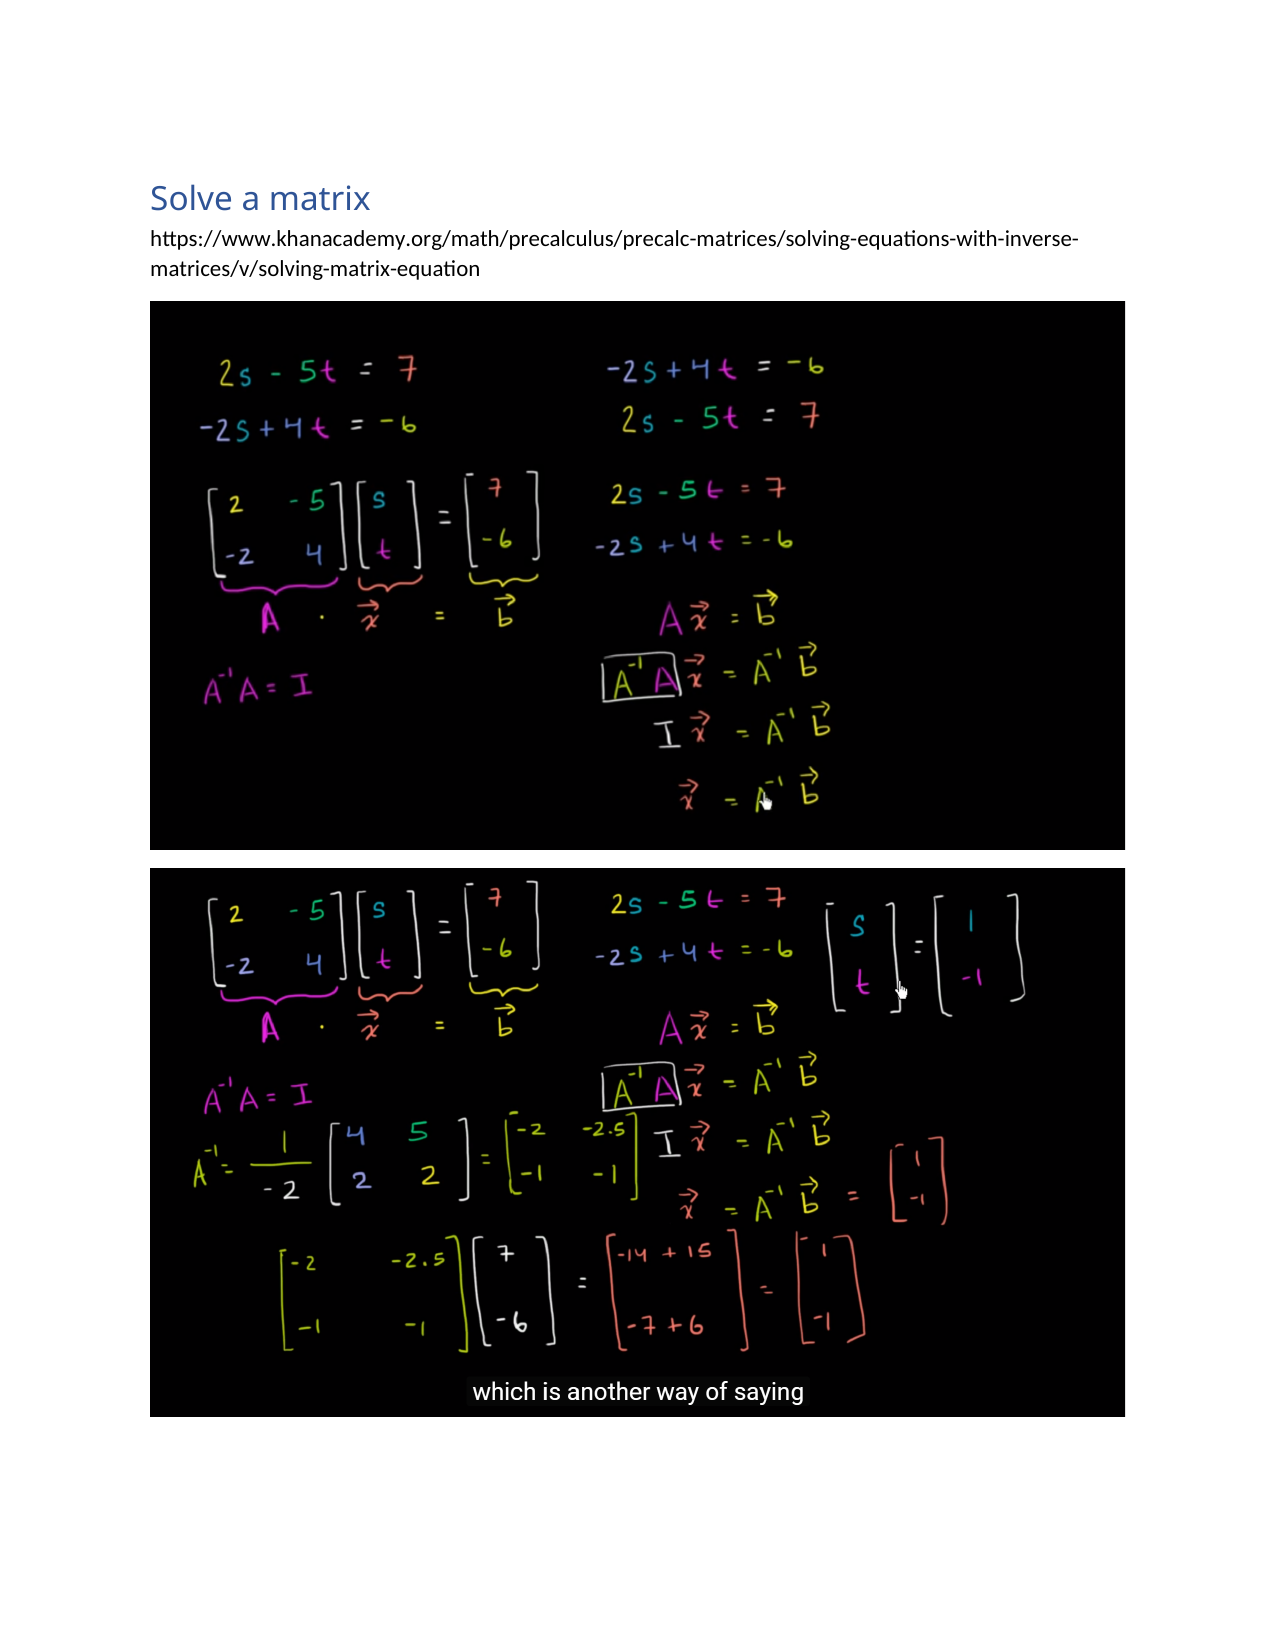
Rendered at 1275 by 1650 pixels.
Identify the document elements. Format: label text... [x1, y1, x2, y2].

picture [150, 868, 1125, 1417]
picture [150, 301, 1125, 850]
text https://www.khanacademy.org/math/precalculus/precalc-matrices/solving-equations-with-inverse-matrices/v/solving-matrix-equation [150, 224, 1125, 282]
subtitle Solve a matrix [150, 175, 1125, 220]
